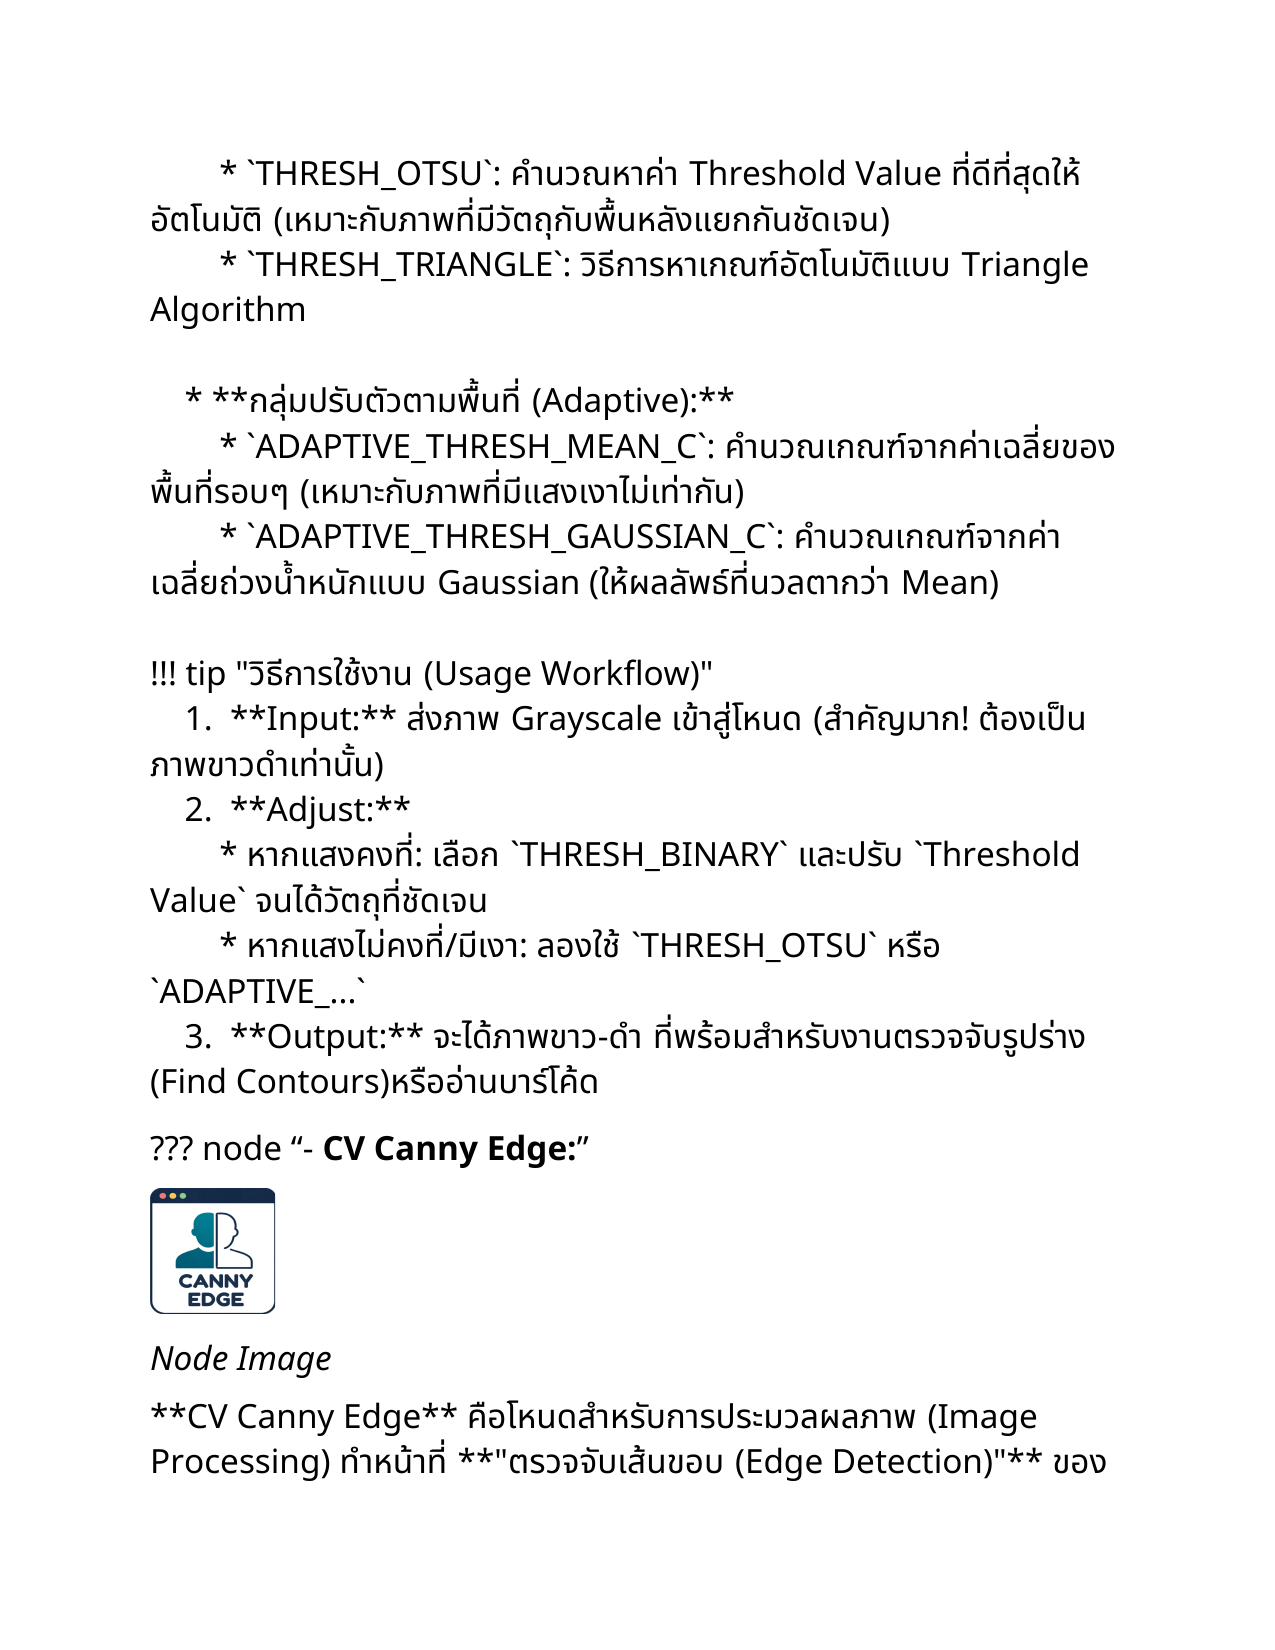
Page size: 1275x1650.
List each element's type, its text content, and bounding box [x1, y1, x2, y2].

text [150, 1392, 1125, 1483]
picture [150, 1188, 275, 1314]
text ??? node “- CV Canny Edge:” [150, 1124, 1125, 1170]
text Node Image [150, 1334, 1125, 1380]
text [150, 150, 1125, 1104]
